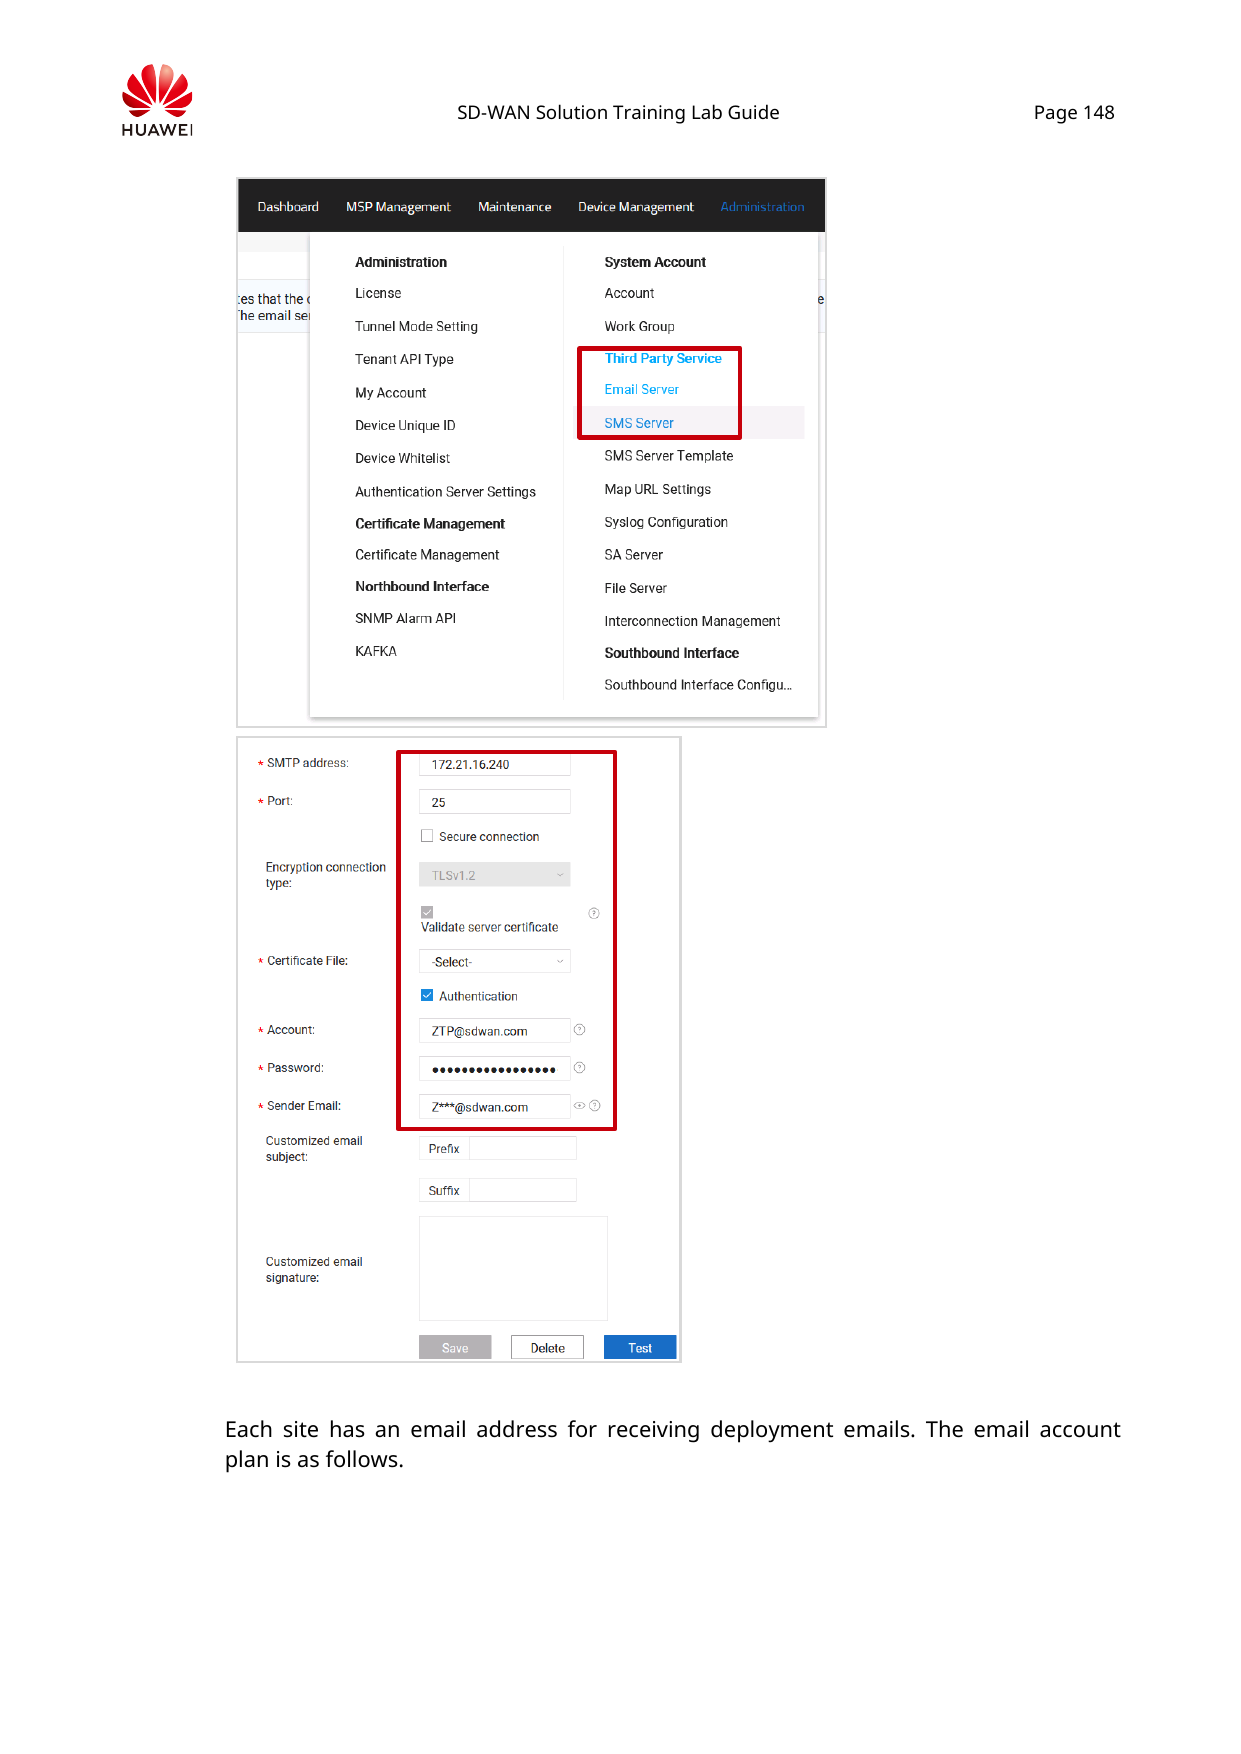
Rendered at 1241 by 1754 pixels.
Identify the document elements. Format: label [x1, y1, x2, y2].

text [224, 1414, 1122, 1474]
picture [238, 179, 825, 726]
picture [122, 64, 193, 136]
picture [238, 738, 679, 1361]
